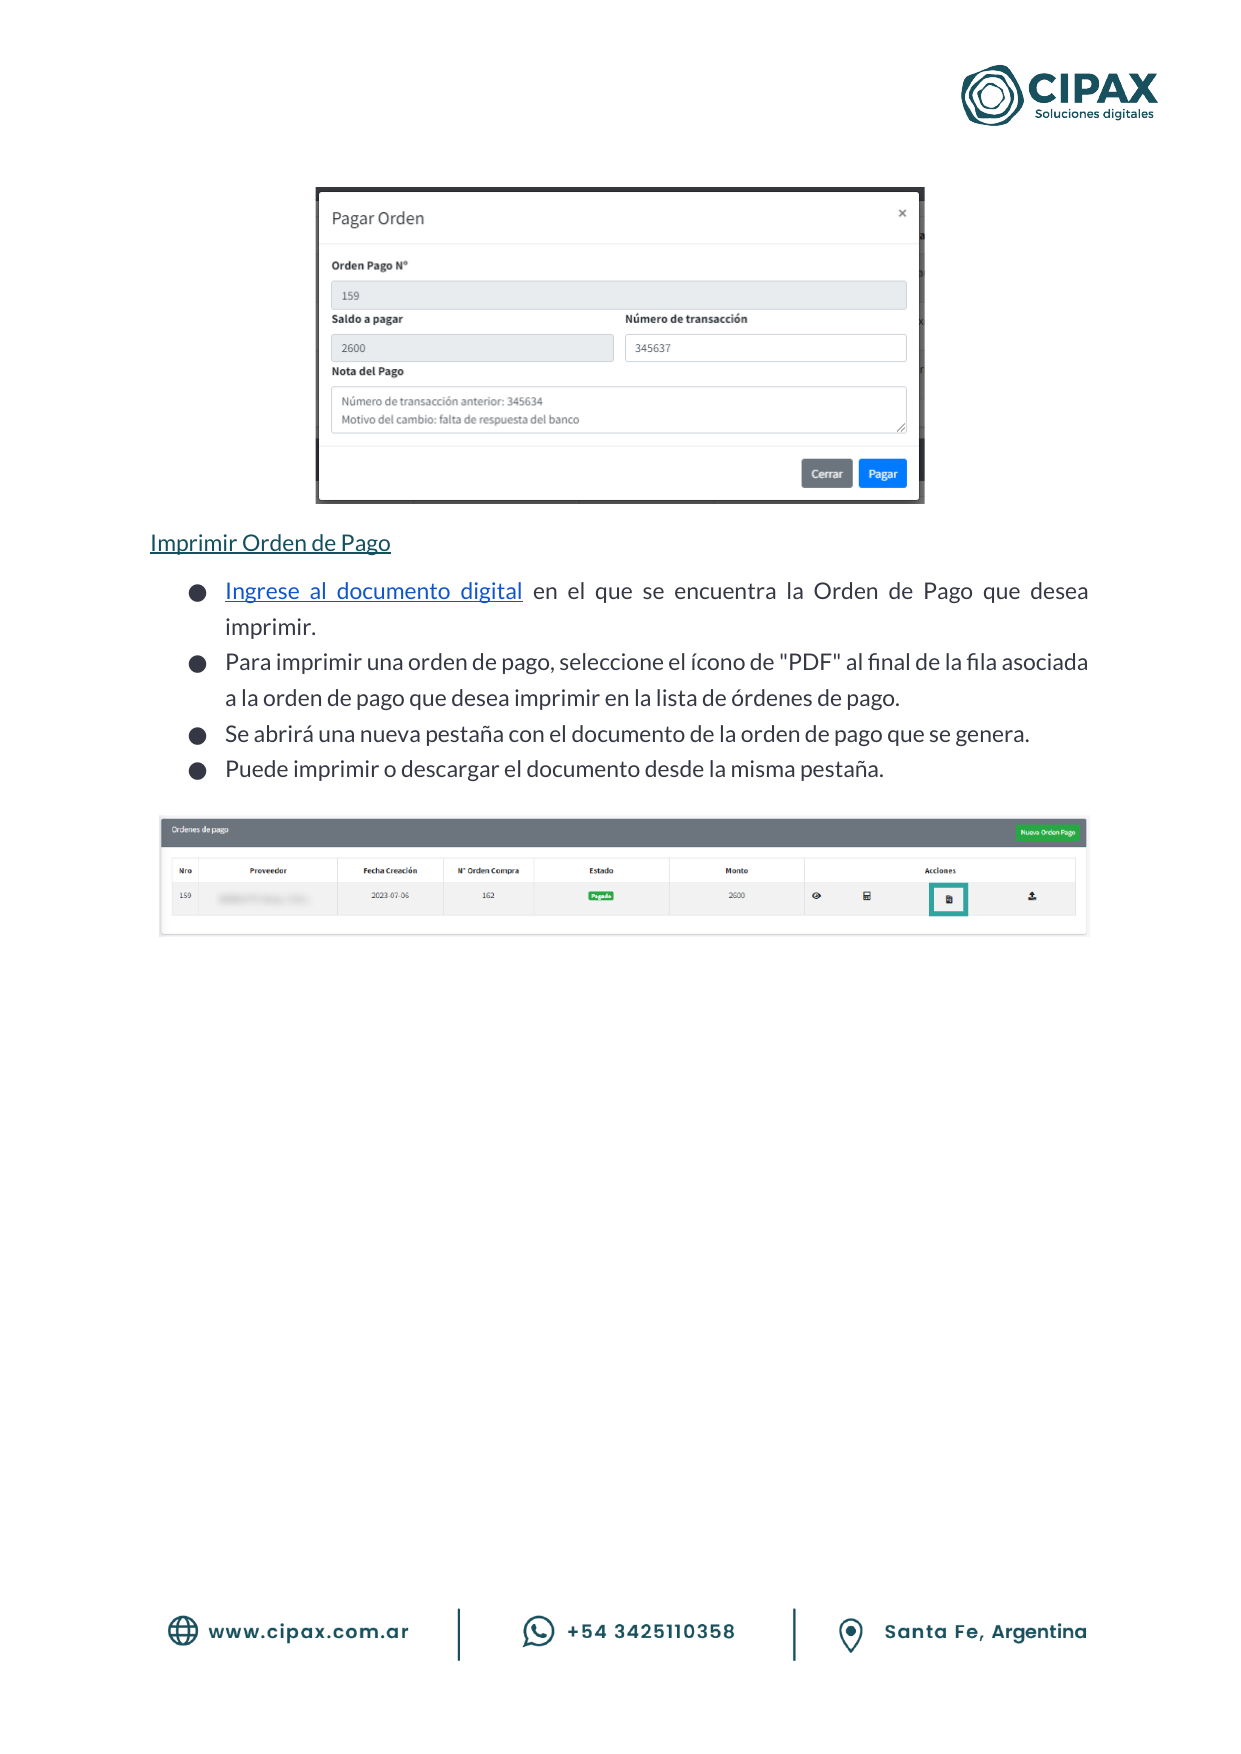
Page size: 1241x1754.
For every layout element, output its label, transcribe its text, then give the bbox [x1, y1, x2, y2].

picture [315, 187, 925, 504]
picture [950, 57, 1169, 133]
picture [150, 811, 1091, 937]
picture [0, 1589, 1241, 1679]
subtitle Imprimir Orden de Pago [150, 528, 1090, 556]
list Ingrese al documento digital en el que se encuentra la Orden de Pago que desea imprimir. [187, 577, 1090, 640]
list Para imprimir una orden de pago, seleccione el ícono de "PDF" al final de la fila asociada a la orden de pago que desea imprimir en la lista de órdenes de pago. [187, 648, 1090, 711]
list Se abrirá una nueva pestaña con el documento de la orden de pago que se genera. [187, 719, 1090, 747]
list Puede imprimir o descargar el documento desde la misma pestaña. [187, 755, 1090, 783]
